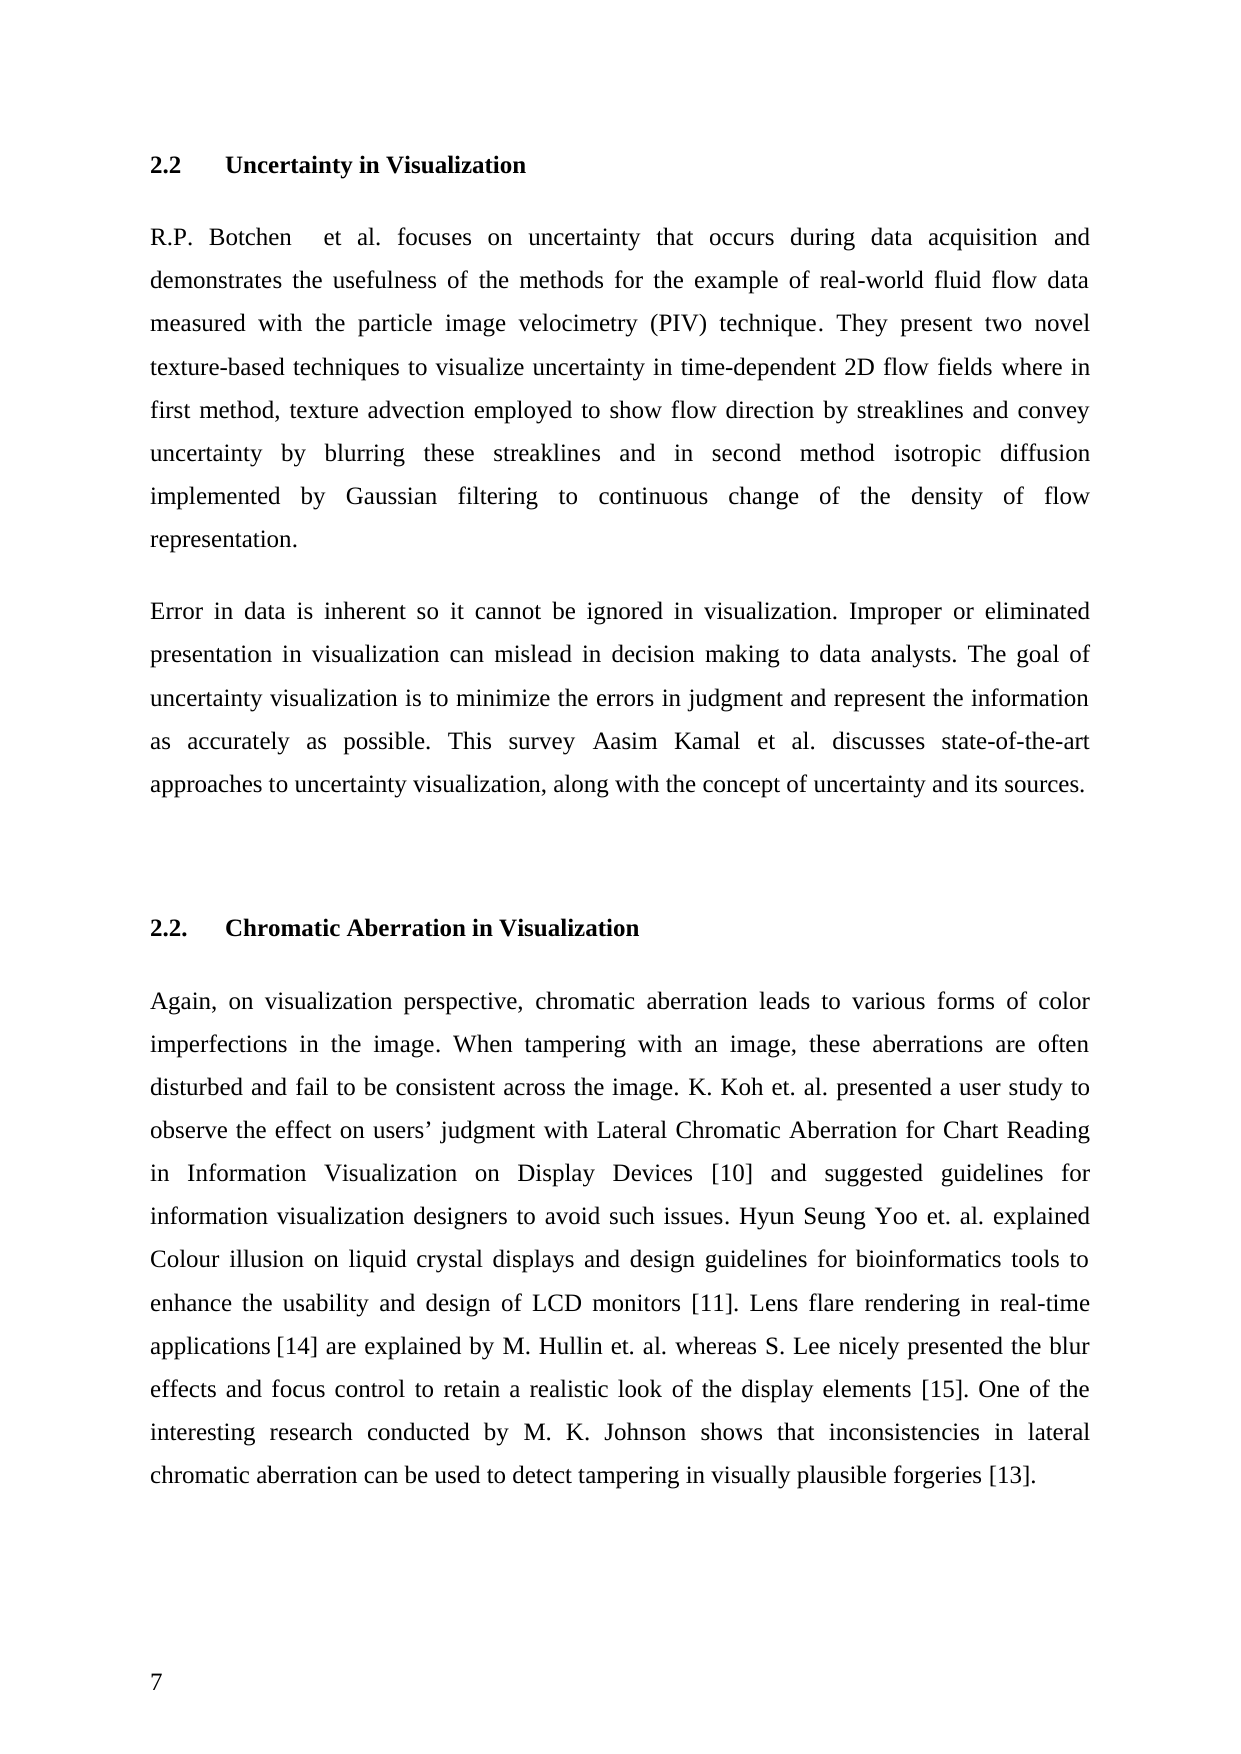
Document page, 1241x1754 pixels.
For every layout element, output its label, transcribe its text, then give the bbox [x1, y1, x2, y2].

text R.P. Botchen et al. focuses on uncertainty that occurs during data acquisition and demonstrates the usefulness of the methods for the example of real-world fluid flow data measured with the particle image velocimetry (PIV) technique. They present two novel texture-based techniques to visualize uncertainty in time-dependent 2D flow fields where in first method, texture advection employed to show flow direction by streaklines and convey uncertainty by blurring these streaklines and in second method isotropic diffusion implemented by Gaussian filtering to continuous change of the density of flow representation. [150, 222, 1090, 553]
text Error in data is inherent so it cannot be ignored in visualization. Improper or eliminated presentation in visualization can mislead in decision making to data analysts. The goal of uncertainty visualization is to minimize the errors in judgment and represent the information as accurately as possible. This survey Aasim Kamal et al. discusses state-of-the-art approaches to uncertainty visualization, along with the concept of uncertainty and its sources. [150, 596, 1090, 798]
text 2.2. Chromatic Aberration in Visualization [150, 913, 1090, 942]
text 2.2 Uncertainty in Visualization [150, 150, 1090, 179]
text Again, on visualization perspective, chromatic aberration leads to various forms of color imperfections in the image. When tampering with an image, these aberrations are often disturbed and fail to be consistent across the image. K. Koh et. al. presented a user study to observe the effect on users’ judgment with Lateral Chromatic Aberration for Chart Reading in Information Visualization on Display Devices [10] and suggested guidelines for information visualization designers to avoid such issues. Hyun Seung Yoo et. al. explained Colour illusion on liquid crystal displays and design guidelines for bioinformatics tools to enhance the usability and design of LCD monitors [11]. Lens flare rendering in real-time applications [14] are explained by M. Hullin et. al. whereas S. Lee nicely presented the blur effects and focus control to retain a realistic look of the display elements [15]. One of the interesting research conducted by M. K. Johnson shows that inconsistencies in lateral chromatic aberration can be used to detect tampering in visually plausible forgeries [13]. [150, 986, 1090, 1489]
